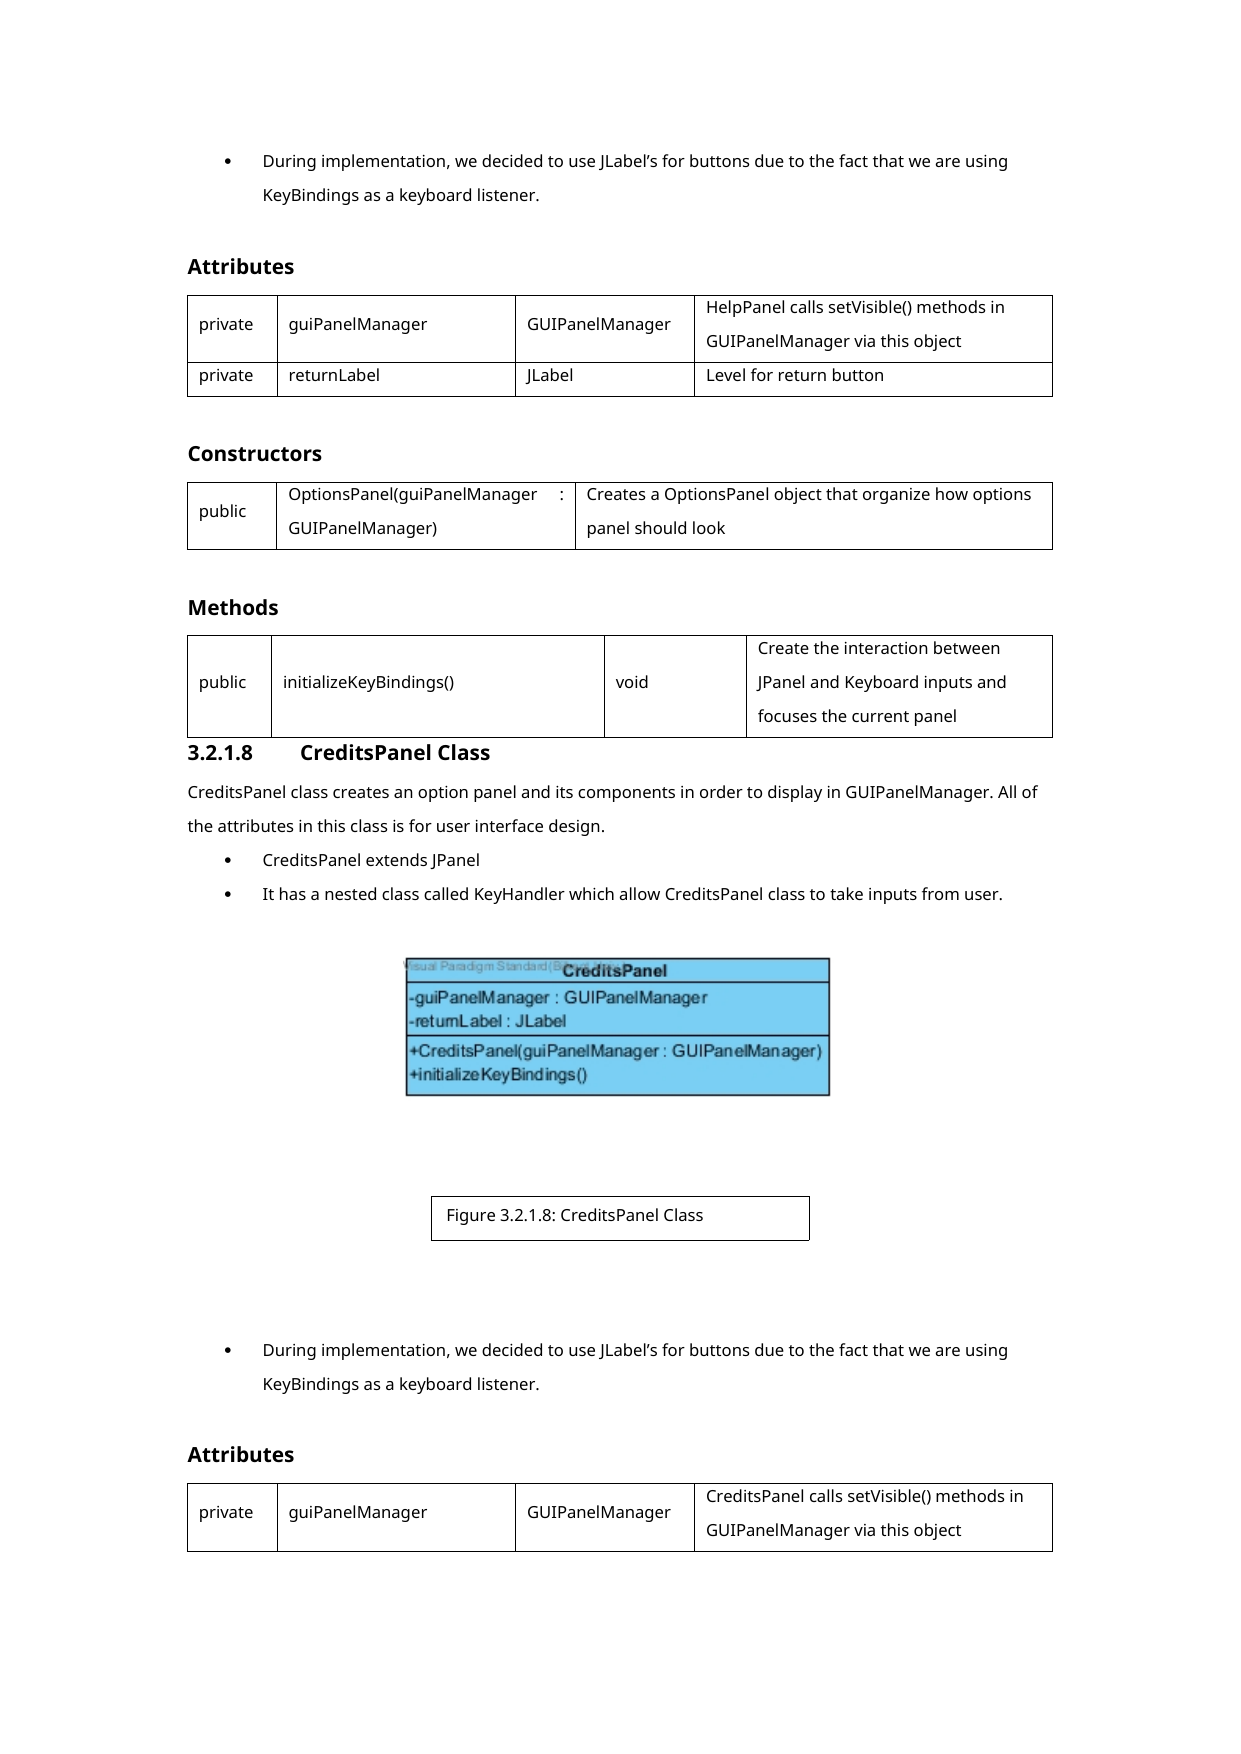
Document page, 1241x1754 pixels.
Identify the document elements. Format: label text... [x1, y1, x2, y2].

picture [403, 955, 835, 1101]
table_header CreditsPanel calls setVisible() methods in GUIPanelManager via this object [695, 1484, 1052, 1551]
list During implementation, we decided to use JLabel’s for buttons due to the fact that we are using KeyBindings as a keyboard listener. [225, 1338, 1053, 1395]
list It has a nested class called KeyHandler which allow CreditsPanel class to take inputs from user. [225, 883, 1053, 905]
table_cell JLabel [516, 363, 694, 396]
table_cell Level for return button [695, 363, 1052, 396]
list CreditsPanel Class [187, 738, 1053, 766]
text Constructors [187, 439, 1053, 468]
table_header public [188, 483, 276, 549]
table_header GUIPanelManager [516, 1484, 694, 1551]
table_header public [188, 636, 271, 737]
table_header guiPanelManager [278, 1484, 515, 1551]
table_cell private [188, 363, 277, 396]
text Methods [187, 593, 1053, 621]
list CreditsPanel extends JPanel [225, 849, 1053, 871]
text Attributes [187, 1441, 1053, 1469]
table_header Create the interaction between JPanel and Keyboard inputs and focuses the current panel [747, 636, 1052, 737]
table_header initializeKeyBindings() [272, 636, 604, 737]
table_header GUIPanelManager [516, 296, 694, 362]
table_header private [188, 296, 277, 362]
table_header void [605, 636, 746, 737]
list During implementation, we decided to use JLabel’s for buttons due to the fact that we are using KeyBindings as a keyboard listener. [225, 150, 1053, 207]
table_header private [188, 1484, 277, 1551]
table_header OptionsPanel(guiPanelManager : GUIPanelManager) [277, 483, 575, 549]
table_header guiPanelManager [278, 296, 515, 362]
table_header Creates a OptionsPanel object that organize how options panel should look [576, 483, 1052, 549]
table_header HelpPanel calls setVisible() methods in GUIPanelManager via this object [695, 296, 1052, 362]
text Attributes [187, 252, 1053, 281]
table_cell returnLabel [278, 363, 515, 396]
text CreditsPanel class creates an option panel and its components in order to display in GUIPanelManager. All of the attributes in this class is for user interface design. [187, 781, 1053, 837]
